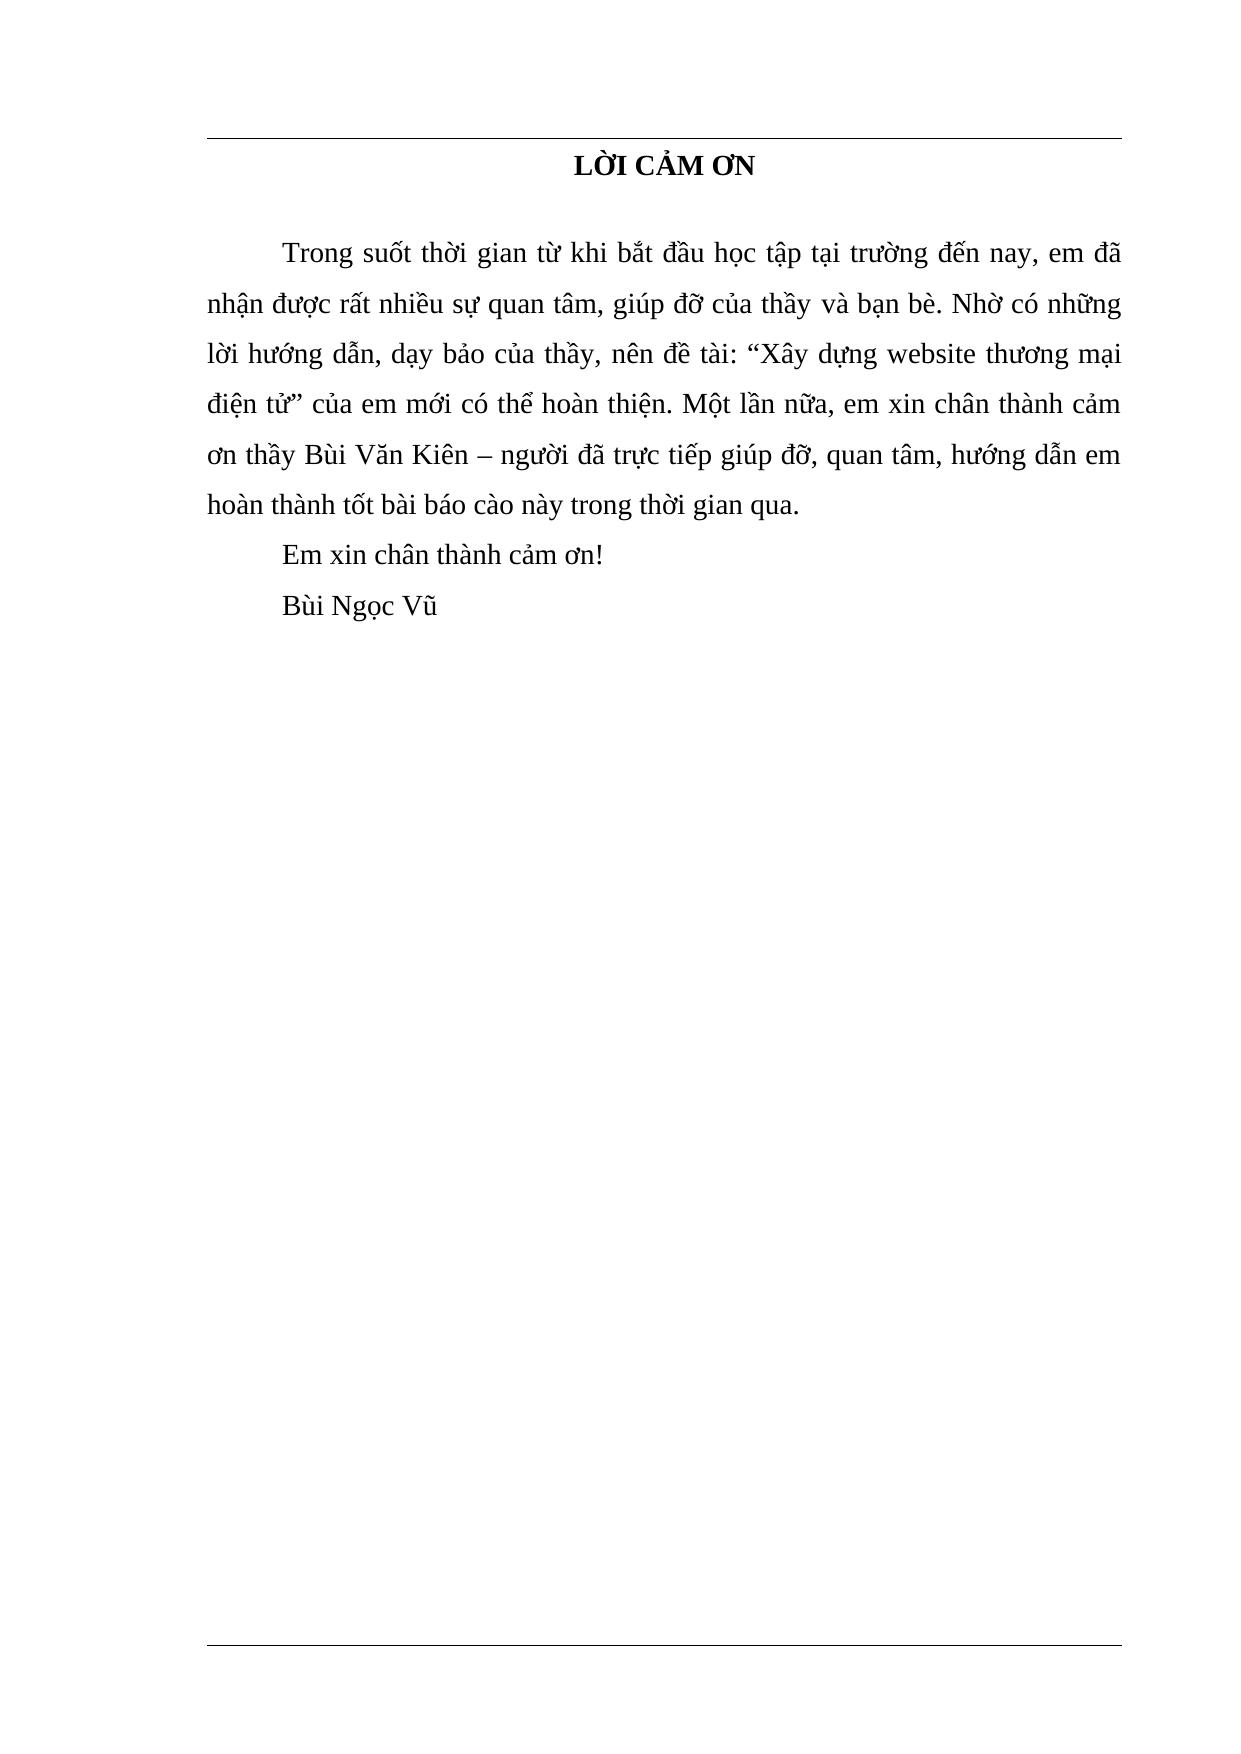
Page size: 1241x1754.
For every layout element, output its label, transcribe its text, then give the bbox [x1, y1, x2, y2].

text Bùi Ngọc Vũ [207, 588, 1122, 621]
text Trong suốt thời gian từ khi bắt đầu học tập tại trường đến nay, em đã nhận được rất nhiều sự quan tâm, giúp đỡ của thầy và bạn bè. Nhờ có những lời hướng dẫn, dạy bảo của thầy, nên đề tài: “Xây dựng website thương mại điện tử” của em mới có thể hoàn thiện. Một lần nữa, em xin chân thành cảm ơn thầy Bùi Văn Kiên – người đã trực tiếp giúp đỡ, quan tâm, hướng dẫn em hoàn thành tốt bài báo cào này trong thời gian qua. [207, 236, 1122, 521]
subtitle LỜI CẢM ƠN [207, 148, 1122, 181]
text Em xin chân thành cảm ơn! [207, 537, 1122, 571]
